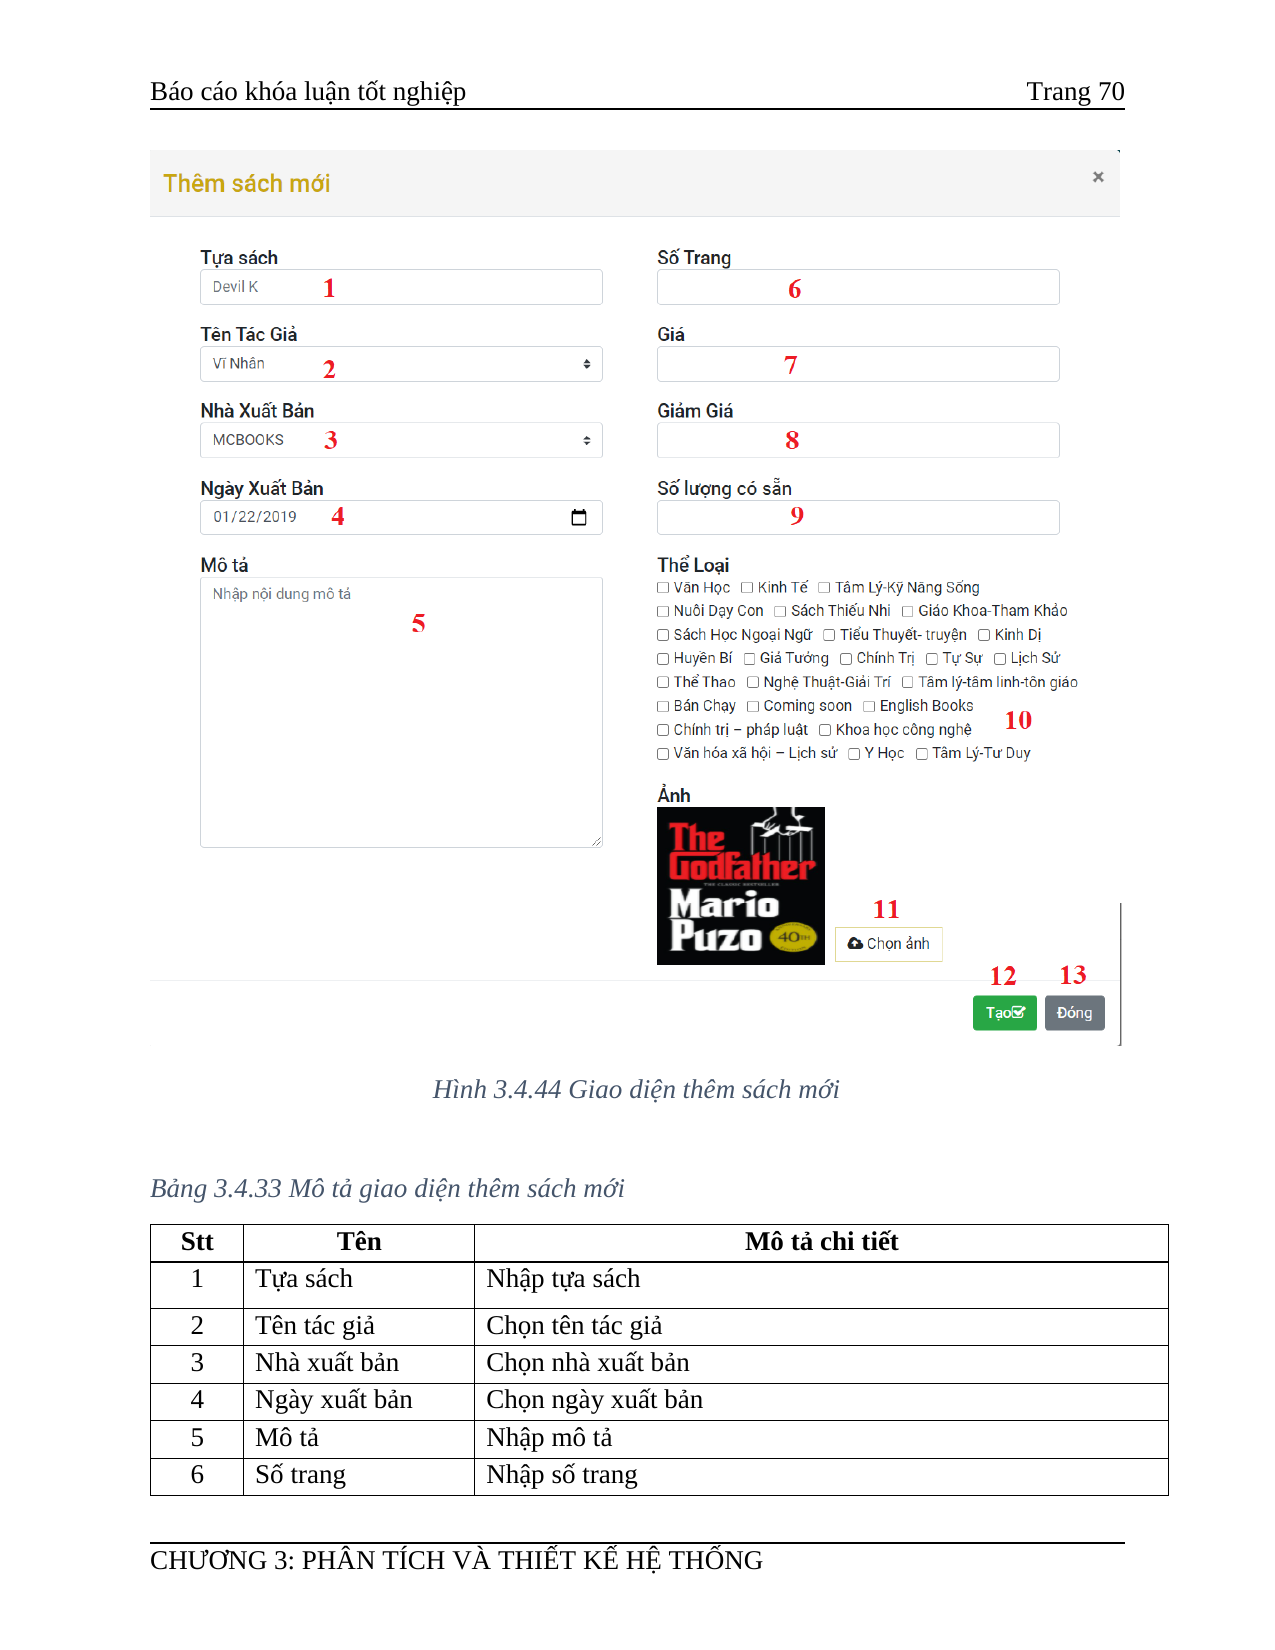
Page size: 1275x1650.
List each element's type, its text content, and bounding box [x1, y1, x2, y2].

table_cell Nhà xuất bản [244, 1346, 474, 1383]
table_cell 4 [151, 1384, 243, 1420]
table_cell Chọn nhà xuất bản [475, 1346, 1168, 1383]
table_cell Chọn tên tác giả [475, 1309, 1168, 1345]
table_cell 5 [151, 1421, 243, 1457]
table_header Mô tả chi tiết [475, 1225, 1168, 1261]
table_cell Số trang [244, 1459, 474, 1495]
table_header Tên [244, 1225, 474, 1261]
table_cell 3 [151, 1346, 243, 1383]
table_cell Ngày xuất bản [244, 1384, 474, 1420]
table_cell Mô tả [244, 1421, 474, 1457]
table_cell Nhập tựa sách [475, 1263, 1168, 1308]
picture [150, 150, 1125, 1055]
table_cell 1 [151, 1263, 243, 1308]
table_cell Nhập số trang [475, 1459, 1168, 1495]
table_cell Tựa sách [244, 1263, 474, 1308]
table_cell 6 [151, 1459, 243, 1495]
table_header Stt [151, 1225, 243, 1261]
table_cell Tên tác giả [244, 1309, 474, 1345]
table_cell Chọn ngày xuất bản [475, 1384, 1168, 1420]
table_cell 2 [151, 1309, 243, 1345]
table_cell Nhập mô tả [475, 1421, 1168, 1457]
